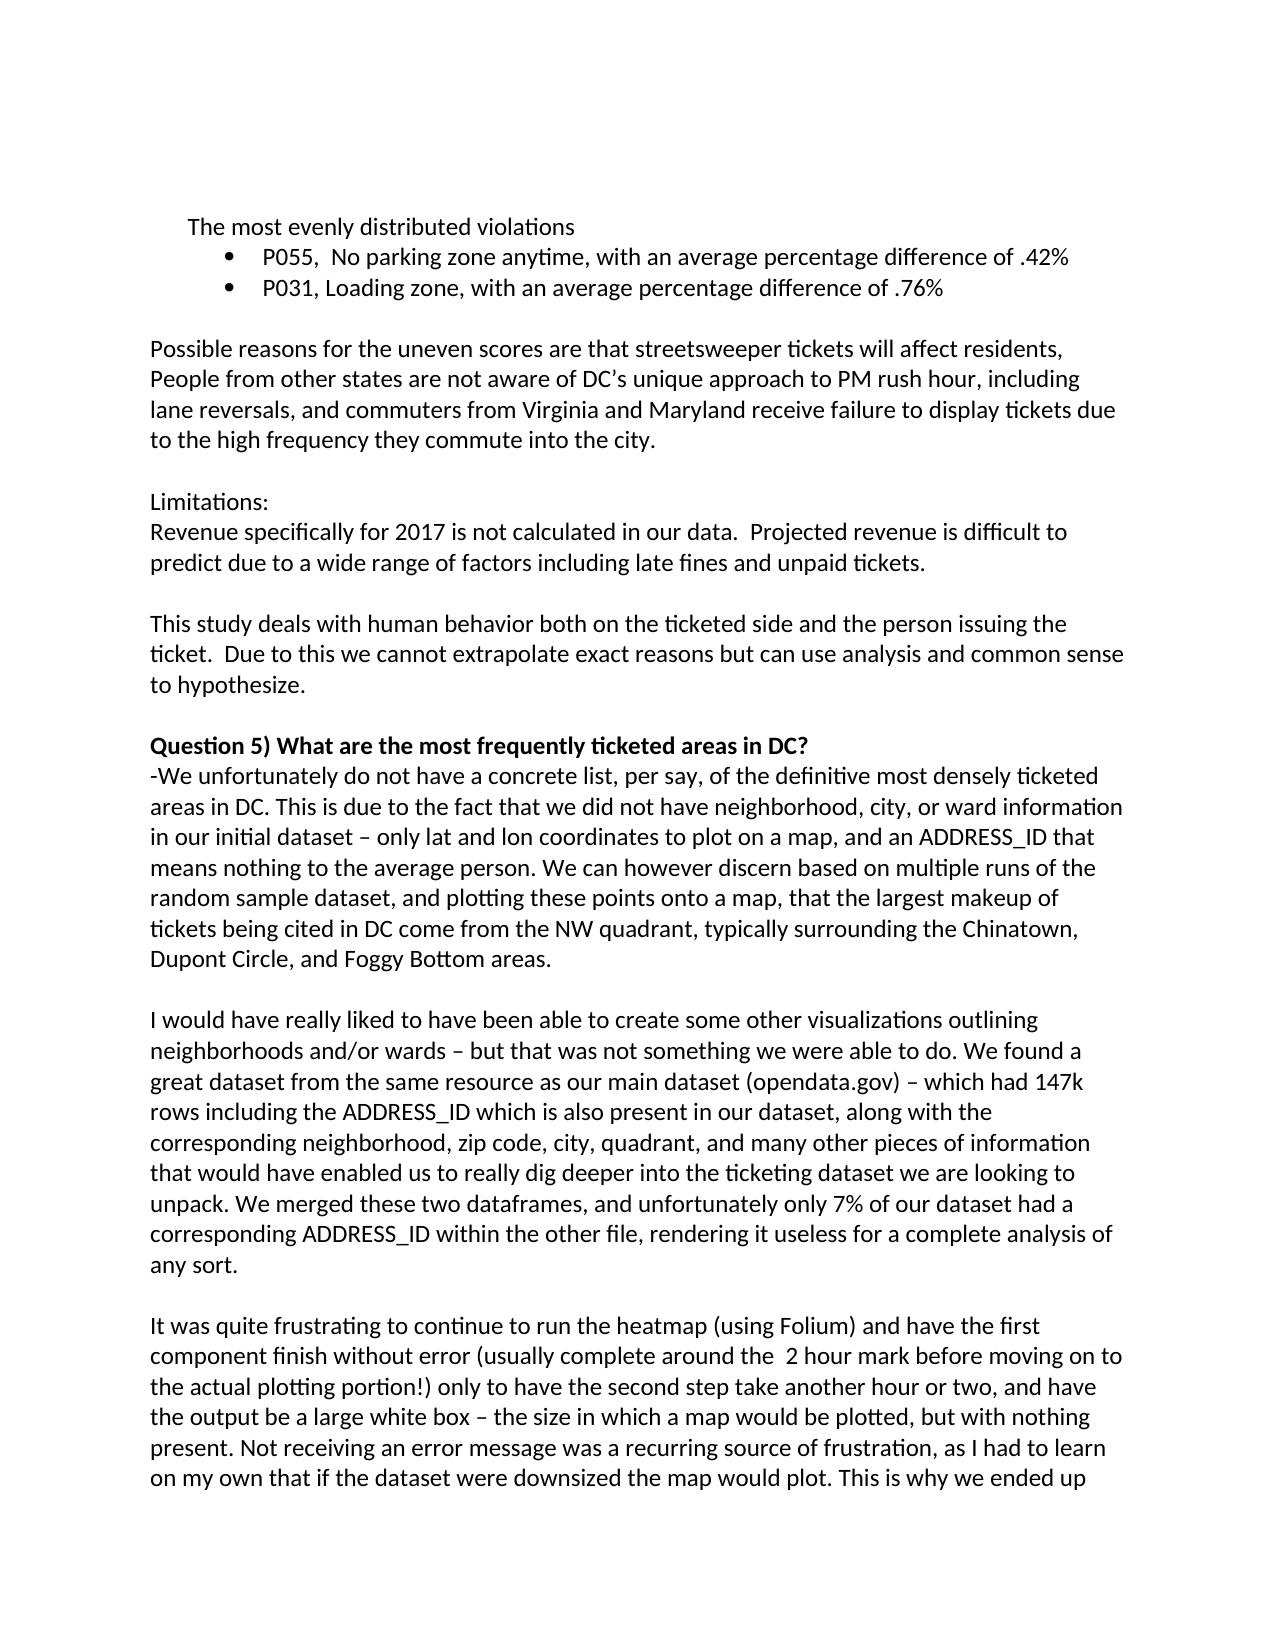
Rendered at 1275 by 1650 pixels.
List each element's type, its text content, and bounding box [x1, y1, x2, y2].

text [150, 1310, 1125, 1493]
text Possible reasons for the uneven scores are that streetsweeper tickets will affect residents, People from other states are not aware of DC’s unique approach to PM rush hour, including lane reversals, and commuters from Virginia and Maryland receive failure to display tickets due to the high frequency they commute into the city. [150, 333, 1125, 455]
text I would have really liked to have been able to create some other visualizations outlining neighborhoods and/or wards – but that was not something we were able to do. We found a great dataset from the same resource as our main dataset (opendata.gov) – which had 147k rows including the ADDRESS_ID which is also present in our dataset, along with the corresponding neighborhood, zip code, city, quadrant, and many other pieces of information that would have enabled us to really dig deeper into the ticketing dataset we are looking to unpack. We merged these two dataframes, and unfortunately only 7% of our dataset had a corresponding ADDRESS_ID within the other file, rendering it useless for a complete analysis of any sort. [150, 1004, 1125, 1279]
list P055, No parking zone anytime, with an average percentage difference of .42% [225, 242, 1125, 272]
text Limitations: [150, 486, 1125, 516]
list P031, Loading zone, with an average percentage difference of .76% [225, 272, 1125, 303]
text Revenue specifically for 2017 is not calculated in our data. Projected revenue is difficult to predict due to a wide range of factors including late fines and unpaid tickets. [150, 516, 1125, 577]
text This study deals with human behavior both on the ticketed side and the person issuing the ticket. Due to this we cannot extrapolate exact reasons but can use analysis and common sense to hypothesize. [150, 608, 1125, 699]
text -We unfortunately do not have a concrete list, per say, of the definitive most densely ticketed areas in DC. This is due to the fact that we did not have neighborhood, city, or ward information in our initial dataset – only lat and lon coordinates to plot on a map, and an ADDRESS_ID that means nothing to the average person. We can however discern based on multiple runs of the random sample dataset, and plotting these points onto a map, that the largest makeup of tickets being cited in DC come from the NW quadrant, typically surrounding the Chinatown, Dupont Circle, and Foggy Bottom areas. [150, 760, 1125, 974]
text The most evenly distributed violations [187, 211, 1125, 242]
text Question 5) What are the most frequently ticketed areas in DC? [150, 730, 1125, 760]
